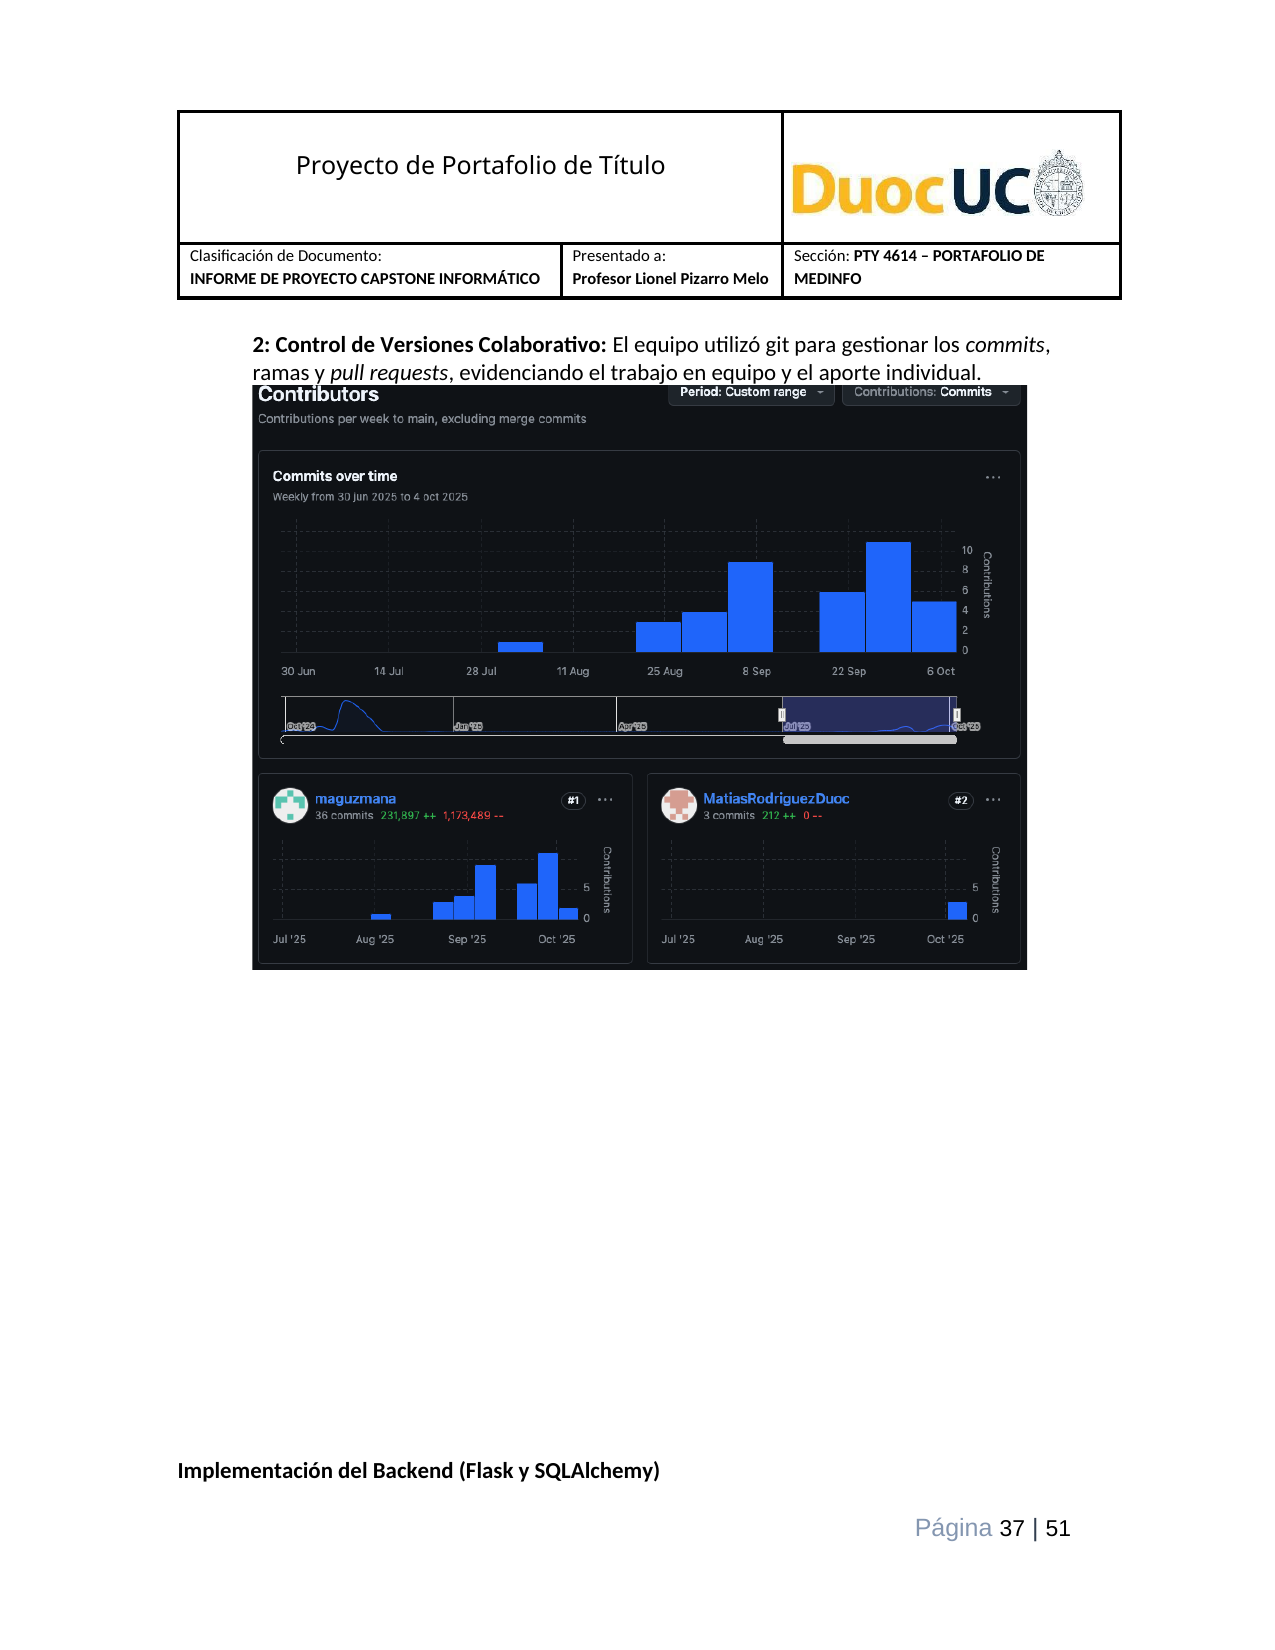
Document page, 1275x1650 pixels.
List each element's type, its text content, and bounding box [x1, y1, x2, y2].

text Implementación del Backend (Flask y SQLAlchemy) [177, 1457, 1098, 1485]
picture [252, 385, 1028, 970]
picture [791, 149, 1085, 216]
